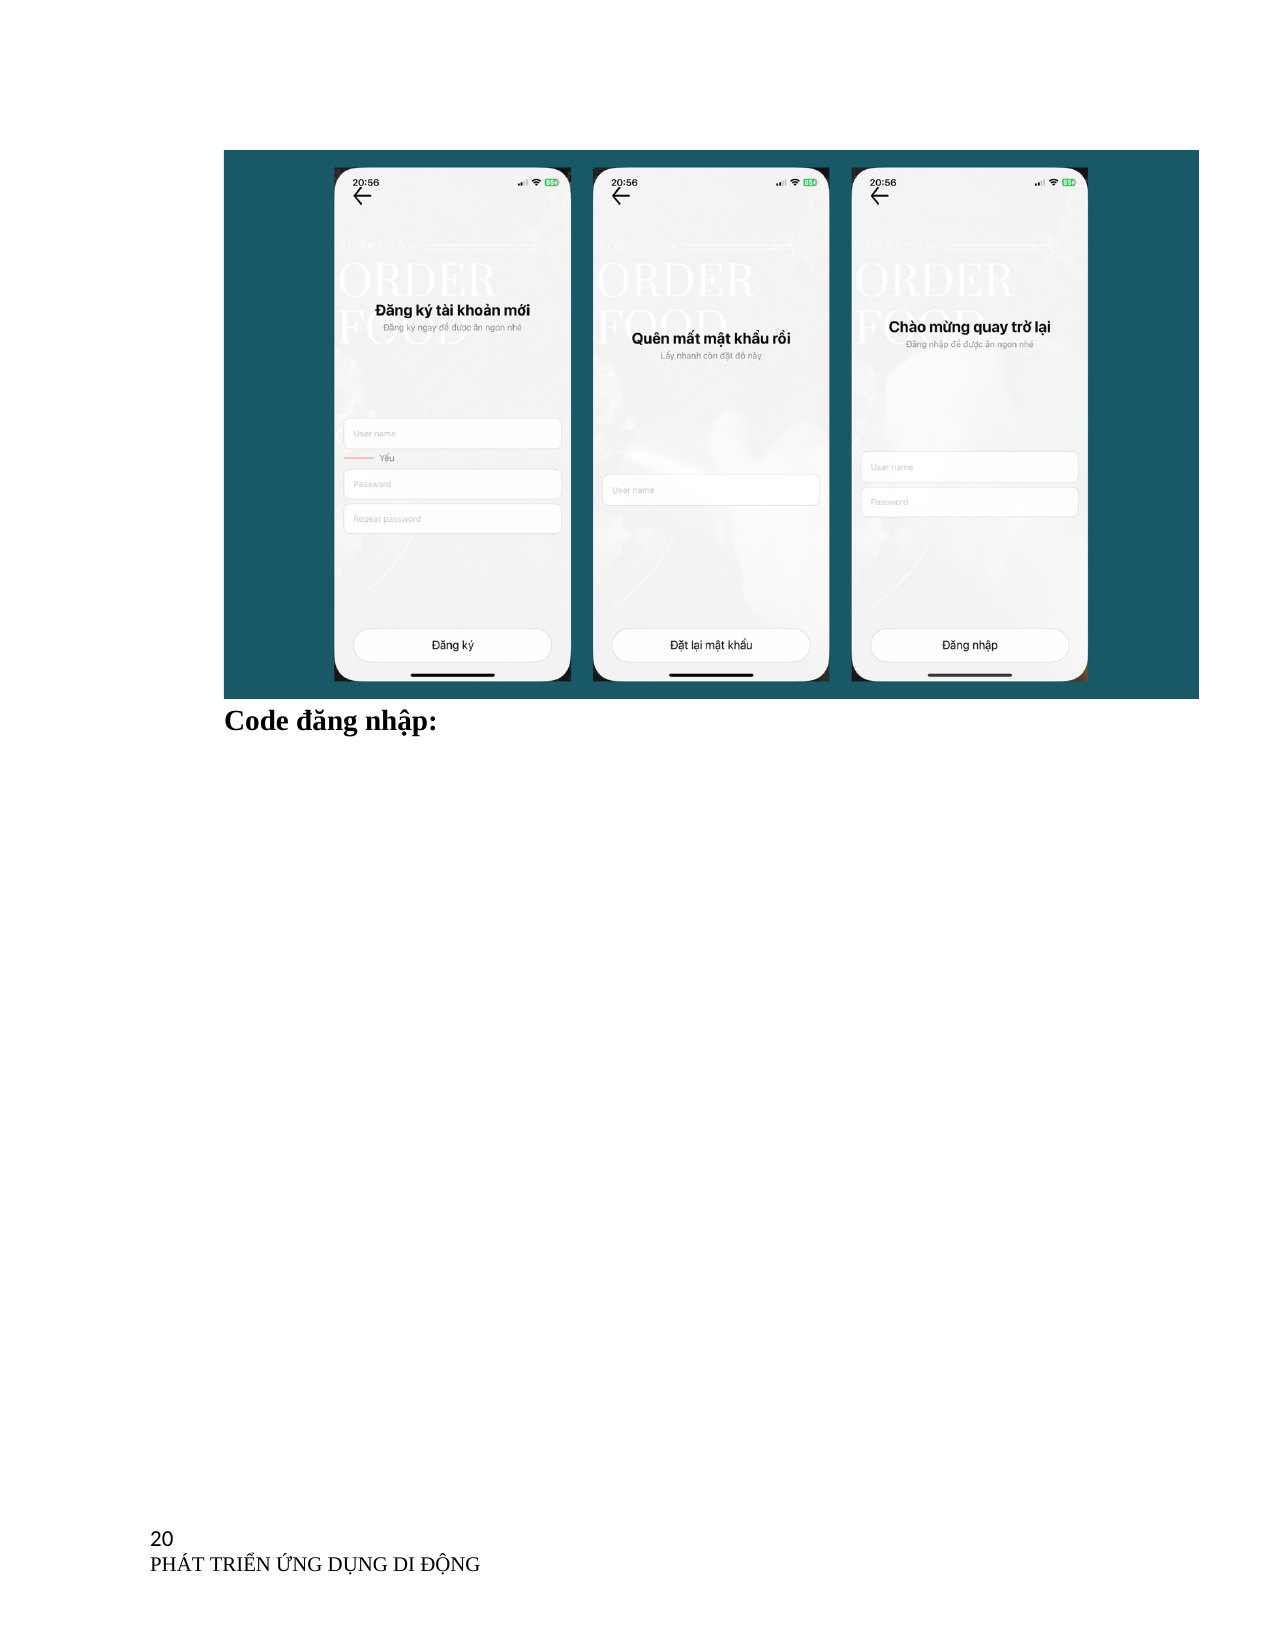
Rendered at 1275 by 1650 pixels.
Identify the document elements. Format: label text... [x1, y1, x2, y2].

list Code đăng nhập: [224, 703, 1125, 736]
picture [223, 150, 1199, 699]
